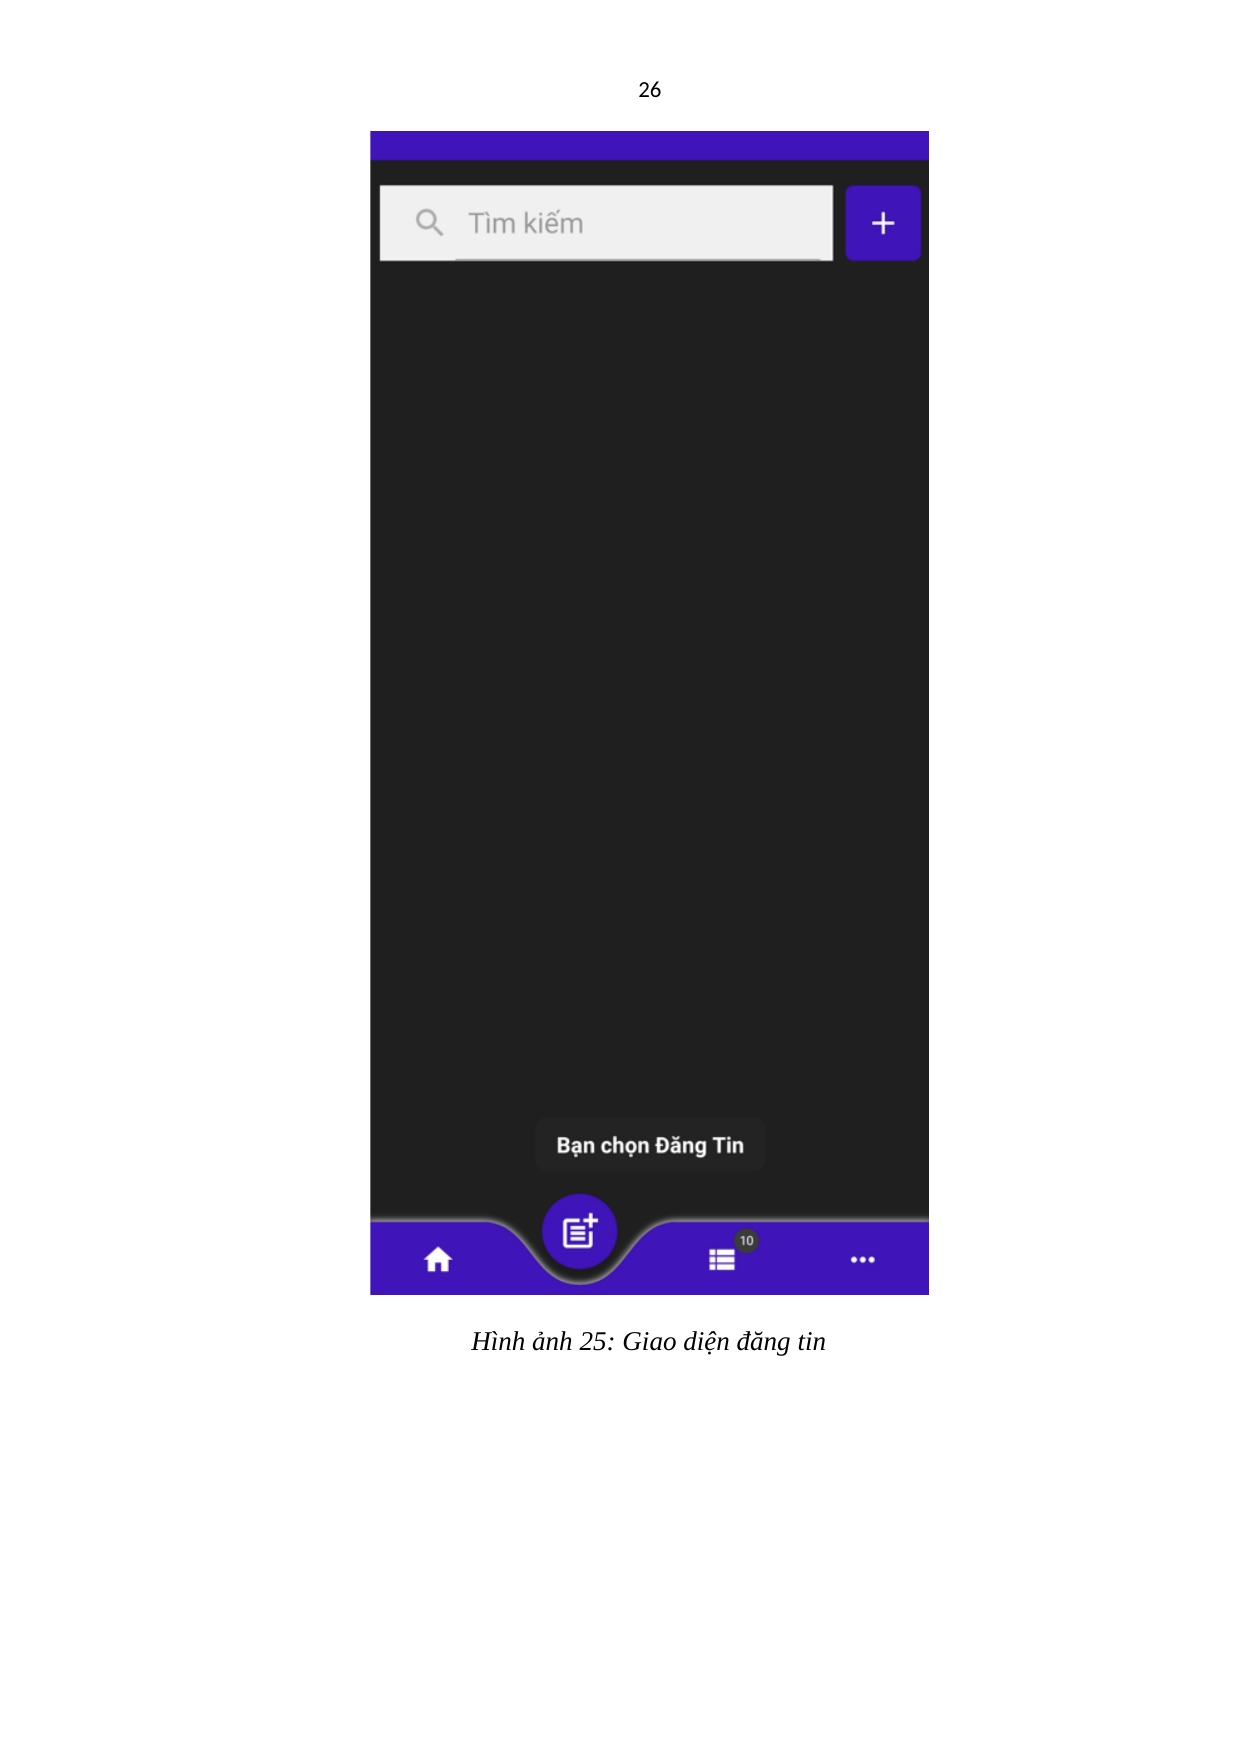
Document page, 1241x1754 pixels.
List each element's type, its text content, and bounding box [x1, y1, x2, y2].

text Hình ảnh 25: Giao diện đăng tin [177, 1326, 1122, 1357]
